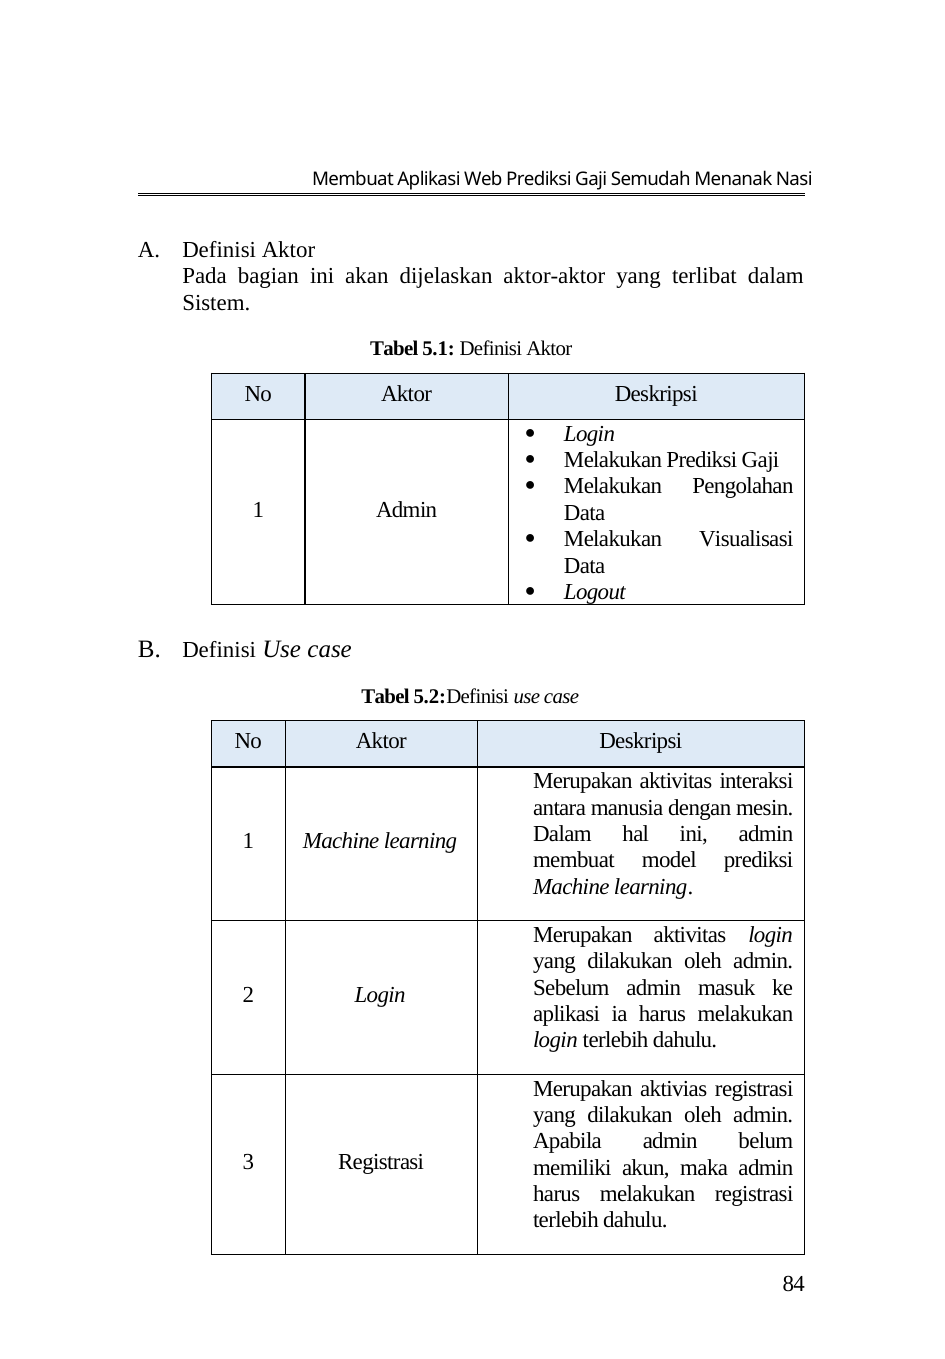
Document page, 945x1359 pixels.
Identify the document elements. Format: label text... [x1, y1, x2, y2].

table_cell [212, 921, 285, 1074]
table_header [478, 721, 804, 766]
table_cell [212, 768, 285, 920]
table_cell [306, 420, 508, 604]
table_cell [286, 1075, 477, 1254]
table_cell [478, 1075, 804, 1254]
list Definisi Aktor [138, 236, 805, 263]
list Definisi Use case [138, 634, 805, 663]
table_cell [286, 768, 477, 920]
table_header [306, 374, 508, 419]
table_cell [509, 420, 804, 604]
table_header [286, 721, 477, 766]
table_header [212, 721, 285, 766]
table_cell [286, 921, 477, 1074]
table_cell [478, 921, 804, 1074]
text Tabel 5.2:Definisi use case [138, 684, 805, 708]
list Pada bagian ini akan dijelaskan aktor-aktor yang terlibat dalam Sistem. [182, 263, 805, 315]
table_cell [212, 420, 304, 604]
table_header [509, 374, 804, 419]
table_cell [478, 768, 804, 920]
text Tabel 5.1: Definisi Aktor [138, 336, 805, 360]
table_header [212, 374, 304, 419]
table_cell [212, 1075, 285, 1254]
